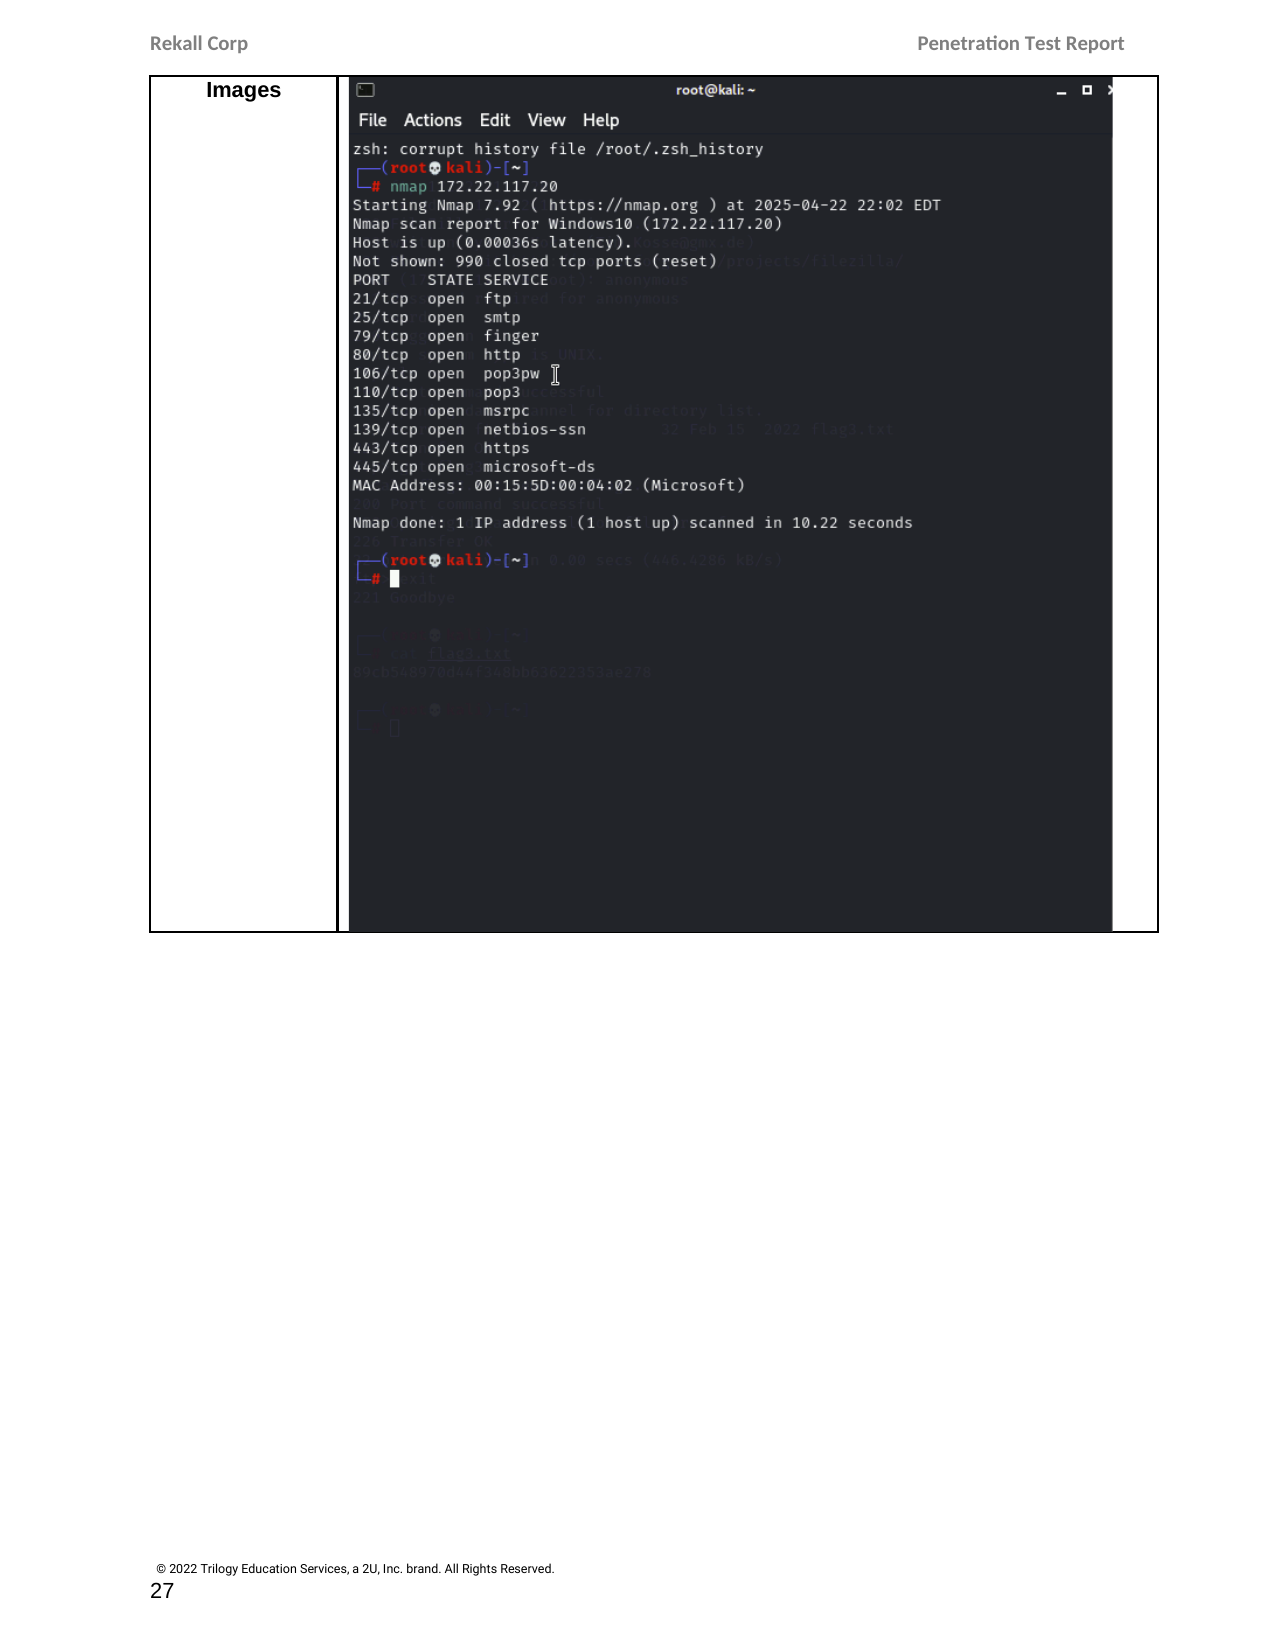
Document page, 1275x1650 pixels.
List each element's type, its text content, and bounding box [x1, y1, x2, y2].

picture [348, 77, 1113, 932]
table_cell [339, 77, 348, 931]
table_cell Images [151, 77, 336, 931]
table_cell [1113, 77, 1157, 931]
